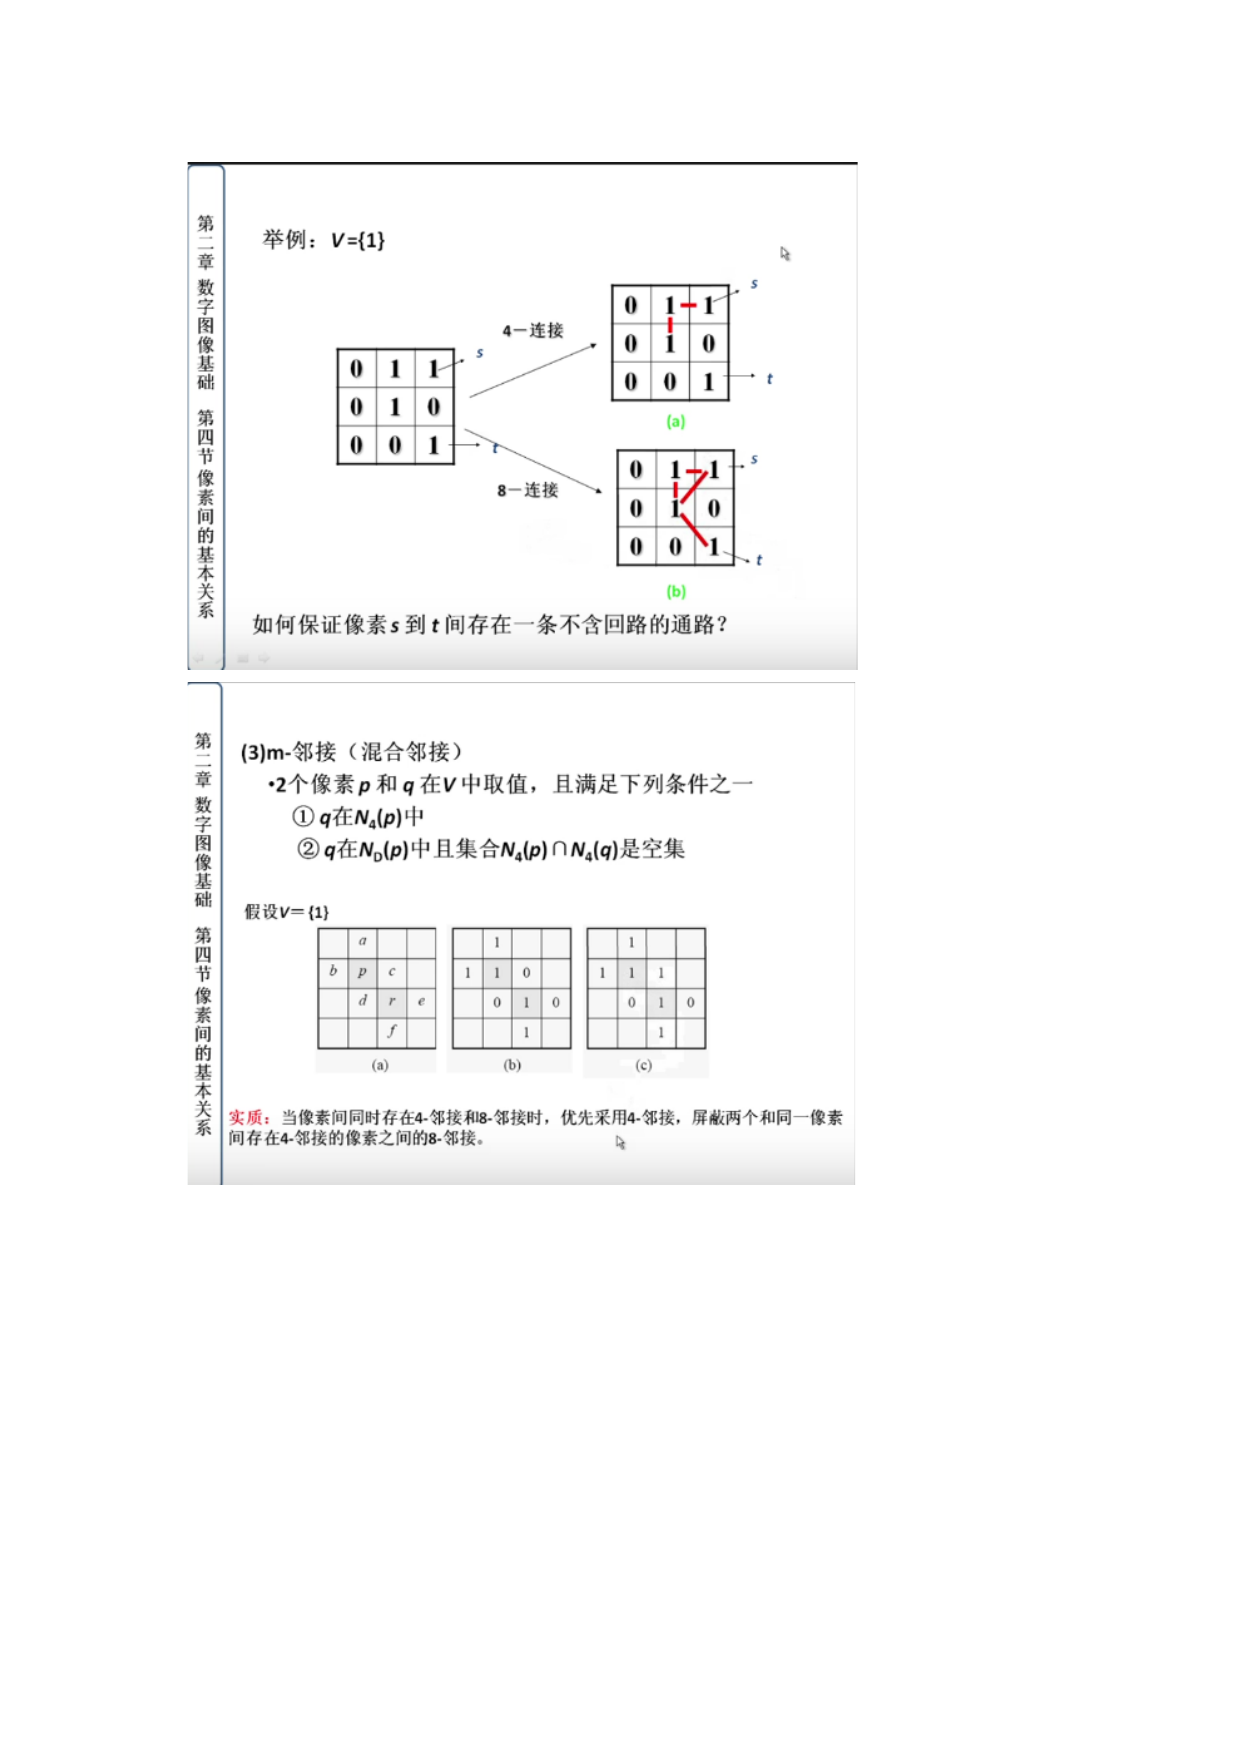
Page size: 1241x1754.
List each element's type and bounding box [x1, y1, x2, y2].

picture [187, 162, 858, 670]
picture [187, 682, 855, 1185]
